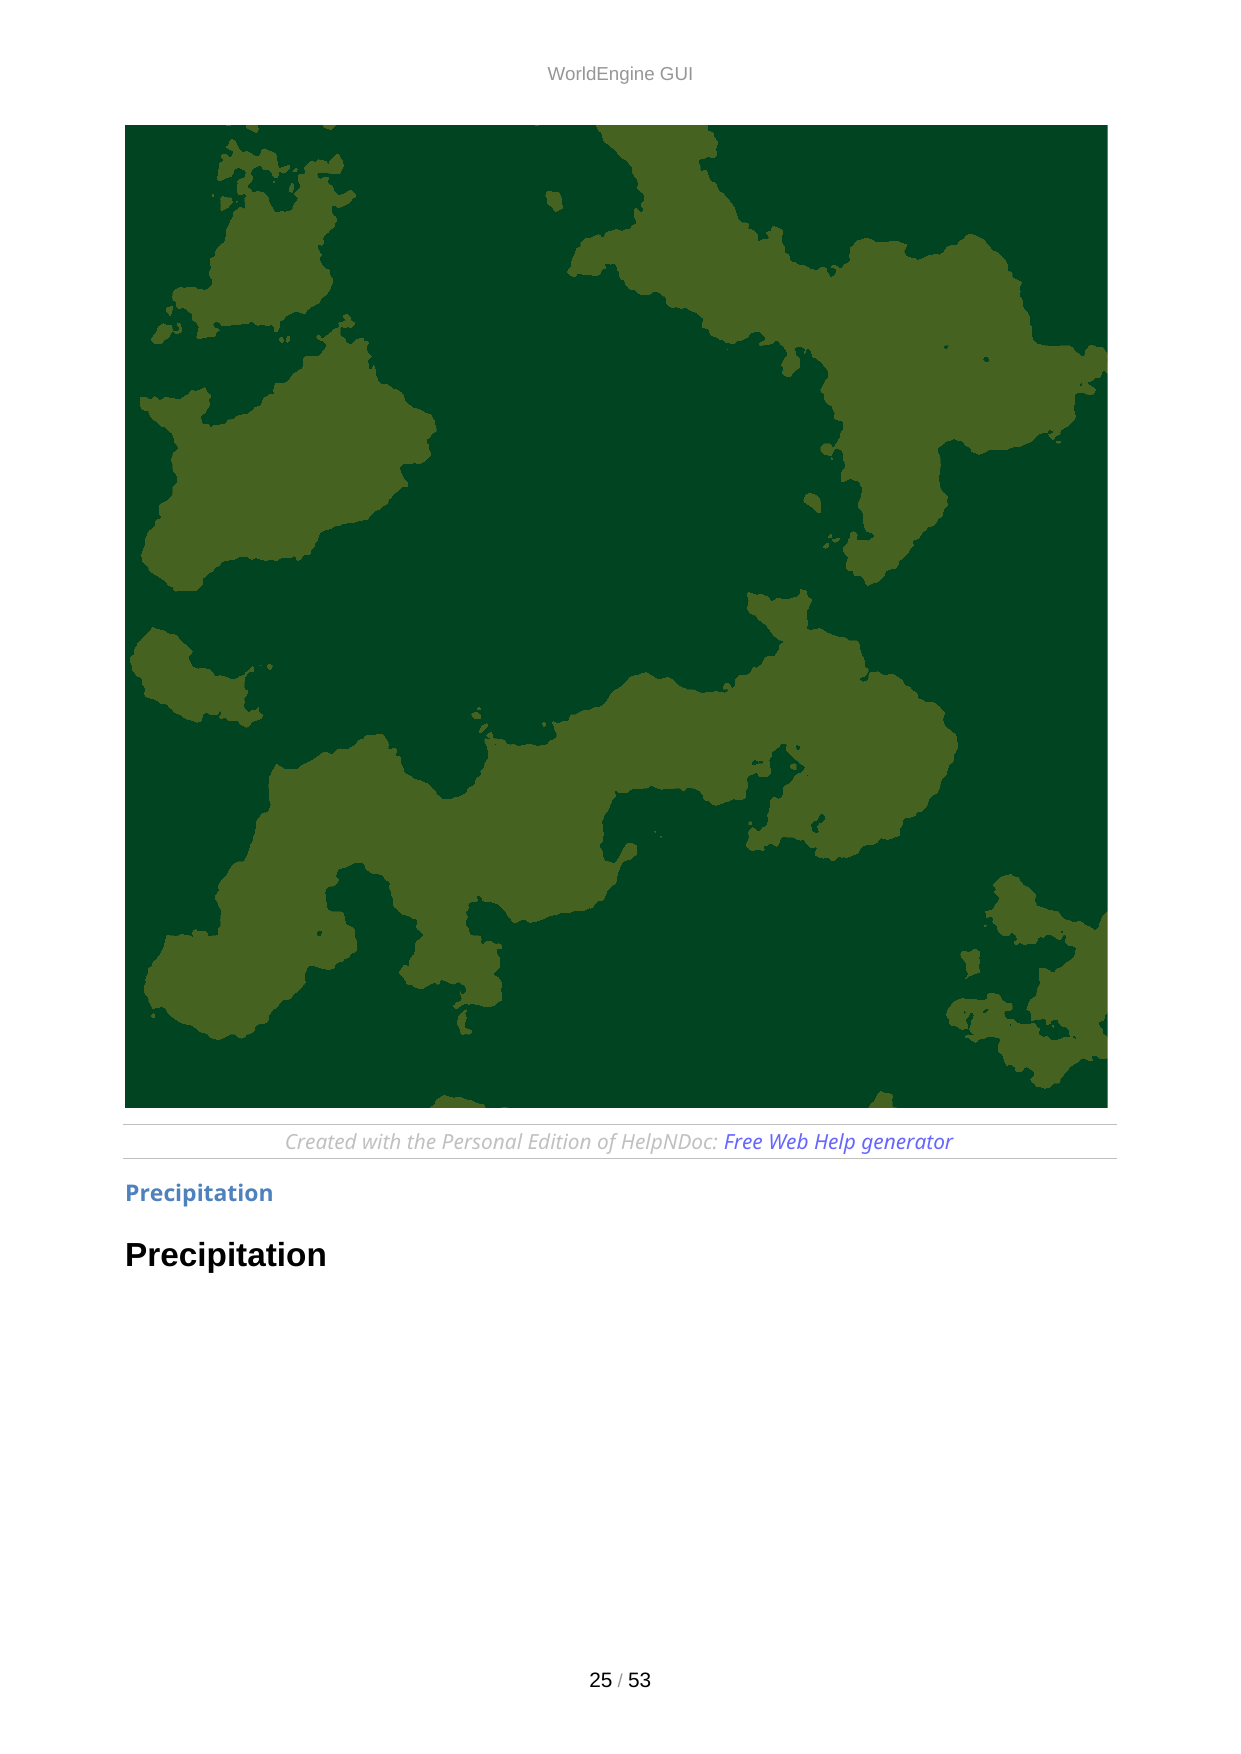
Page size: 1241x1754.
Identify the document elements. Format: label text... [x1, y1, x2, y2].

text Precipitation [123, 1175, 1117, 1210]
picture [125, 125, 1108, 1108]
subtitle Precipitation [125, 1235, 1115, 1274]
text Created with the Personal Edition of HelpNDoc: Free Web Help generator [123, 1125, 1117, 1158]
